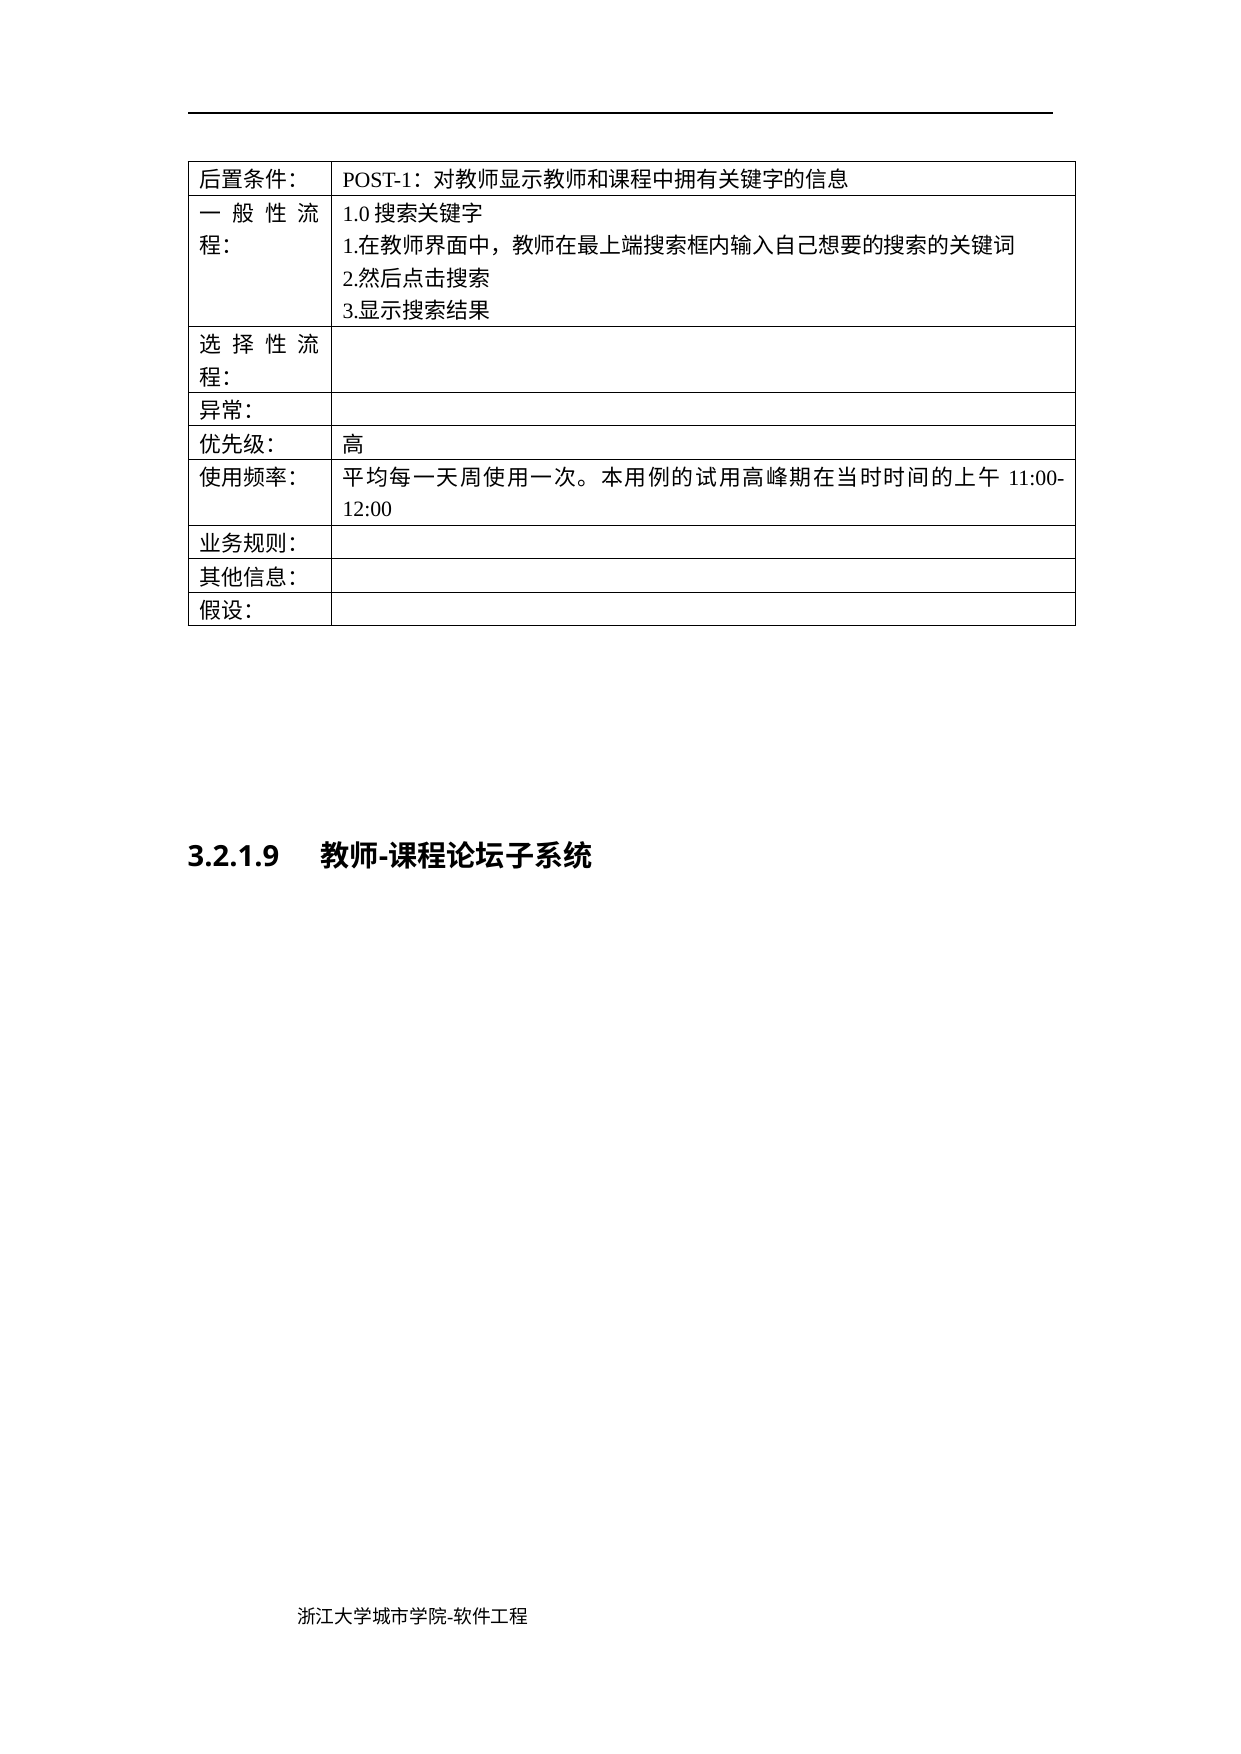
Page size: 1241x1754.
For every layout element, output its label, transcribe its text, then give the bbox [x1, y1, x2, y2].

table_cell 一般性流程： [189, 196, 331, 326]
table_cell [332, 559, 1075, 592]
table_cell 其他信息： [189, 559, 331, 592]
table_cell 假设： [189, 593, 331, 625]
text 教师-课程论坛子系统 [187, 821, 1053, 886]
table_cell [332, 593, 1075, 625]
table_cell 优先级： [189, 426, 331, 459]
table_cell [332, 393, 1075, 425]
table_cell [332, 526, 1075, 558]
table_cell 使用频率： [189, 460, 331, 525]
table_cell 后置条件： [189, 162, 331, 194]
table_cell 选择性流程： [189, 327, 331, 392]
table_cell 异常： [189, 393, 331, 425]
table_cell 业务规则： [189, 526, 331, 558]
table_cell 1.0搜索关键字 1.在教师界面中，教师在最上端搜索框内输入自己想要的搜索的关键词 2.然后点击搜索 3.显示搜索结果 [332, 196, 1075, 326]
table_cell 平均每一天周使用一次。本用例的试用高峰期在当时时间的上午11:00-12:00 [332, 460, 1075, 525]
table_cell POST-1：对教师显示教师和课程中拥有关键字的信息 [332, 162, 1075, 194]
table_cell 高 [332, 426, 1075, 459]
table_cell [332, 327, 1075, 392]
